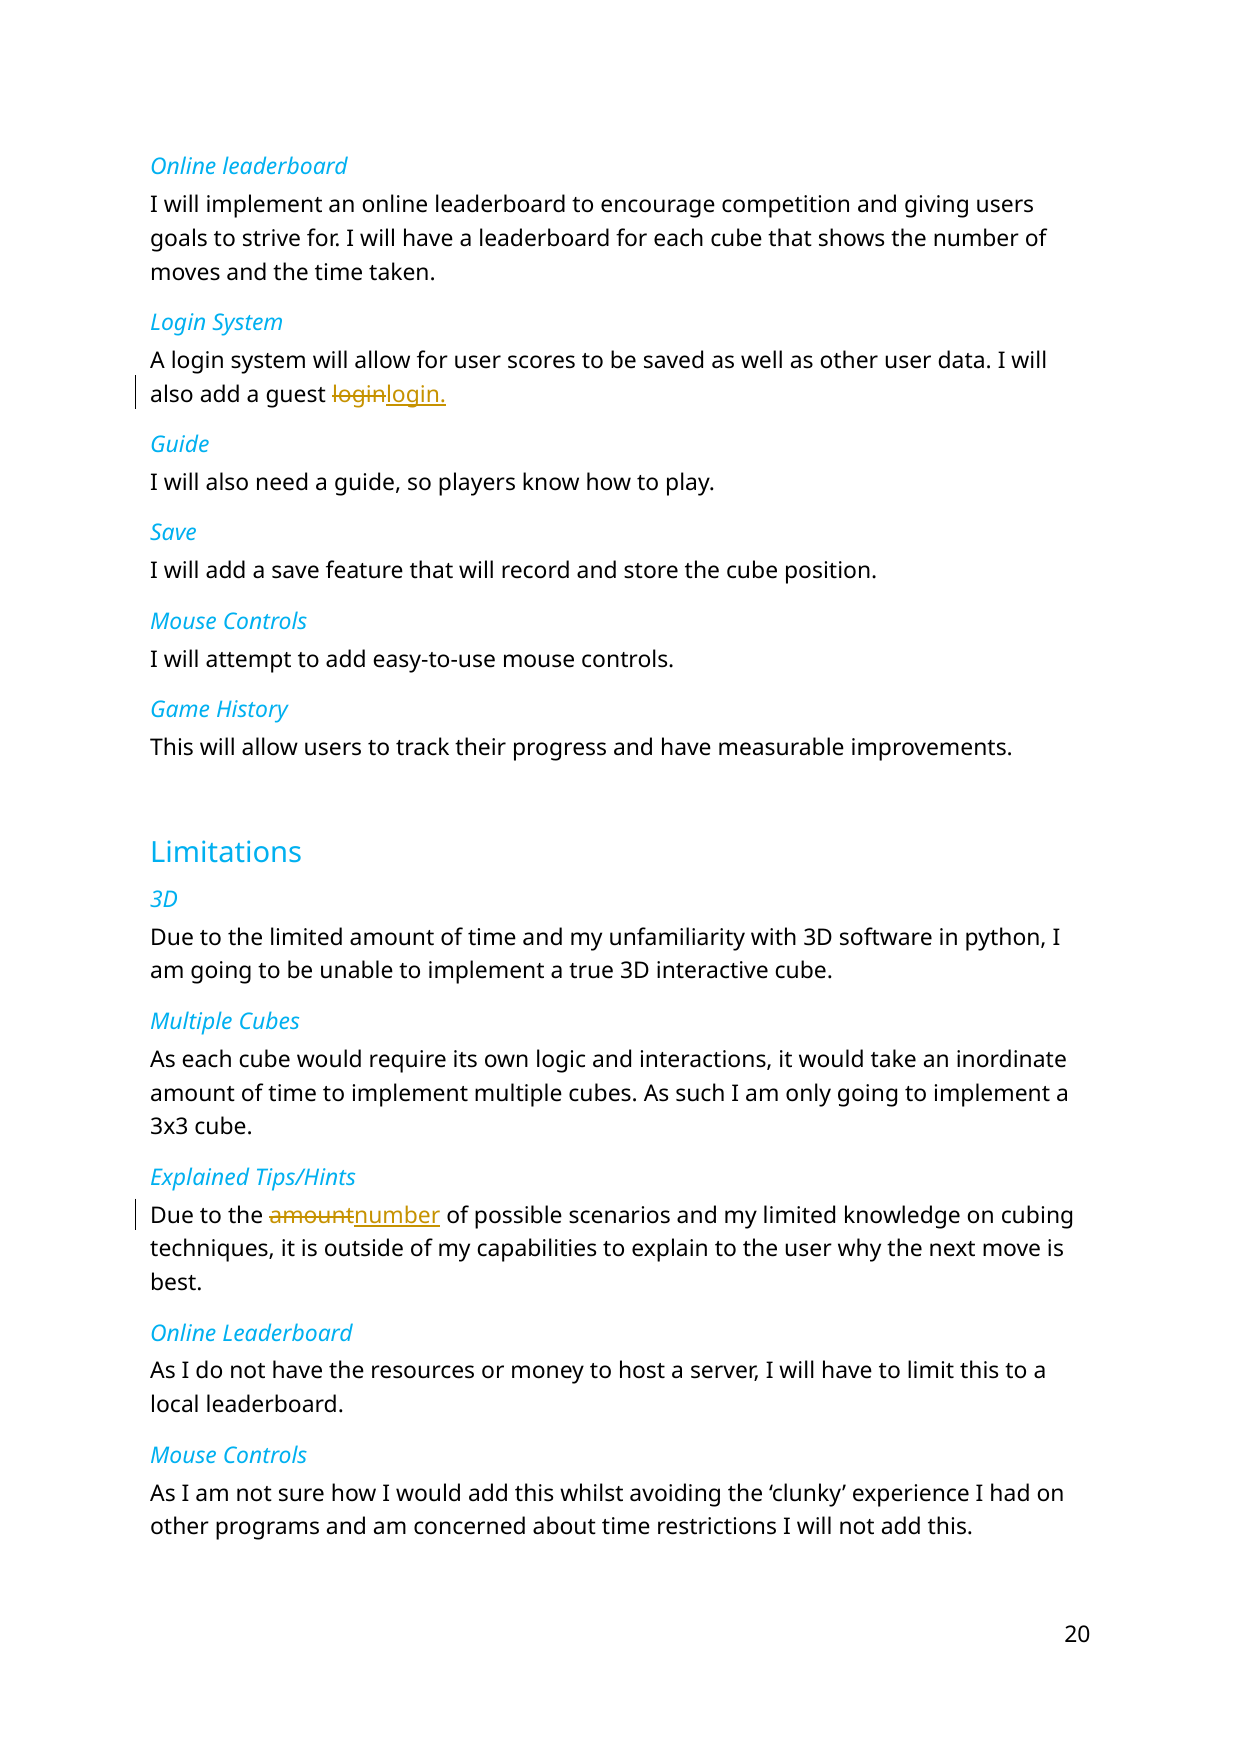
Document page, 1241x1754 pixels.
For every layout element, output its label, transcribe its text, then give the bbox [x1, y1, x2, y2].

subtitle Mouse Controls [150, 604, 1090, 636]
subtitle Limitations [150, 832, 1090, 871]
subtitle Online leaderboard [150, 150, 1090, 181]
subtitle Explained Tips/Hints [150, 1161, 1090, 1192]
text As I do not have the resources or money to host a server, I will have to limit this to a local leaderboard. [150, 1354, 1090, 1419]
text I will attempt to add easy-to-use mouse controls. [150, 642, 1090, 674]
text As each cube would require its own logic and interactions, it would take an inordinate amount of time to implement multiple cubes. As such I am only going to implement a 3x3 cube. [150, 1043, 1090, 1142]
subtitle Guide [150, 428, 1090, 459]
text Due to the limited amount of time and my unfamiliarity with 3D software in python, I am going to be unable to implement a true 3D interactive cube. [150, 921, 1090, 986]
subtitle Game History [150, 693, 1090, 724]
text This will allow users to track their progress and have measurable improvements. [150, 731, 1090, 762]
text I will implement an online leaderboard to encourage competition and giving users goals to strive for. I will have a leaderboard for each cube that shows the number of moves and the time taken. [150, 188, 1090, 287]
text As I am not sure how I would add this whilst avoiding the ‘clunky’ experience I had on other programs and am concerned about time restrictions I will not add this. [150, 1477, 1090, 1542]
subtitle Mouse Controls [150, 1439, 1090, 1470]
subtitle Multiple Cubes [150, 1005, 1090, 1036]
text A login system will allow for user scores to be saved as well as other user data. I will also add a guest [150, 344, 1090, 409]
text I will also need a guide, so players know how to play. [150, 466, 1090, 497]
subtitle Online Leaderboard [150, 1317, 1090, 1348]
text Due to the of possible scenarios and my limited knowledge on cubing techniques, it is outside of my capabilities to explain to the user why the next move is best. [150, 1199, 1090, 1297]
subtitle Save [150, 516, 1090, 547]
subtitle 3D [150, 883, 1090, 914]
subtitle Login System [150, 306, 1090, 337]
text I will add a save feature that will record and store the cube position. [150, 554, 1090, 585]
